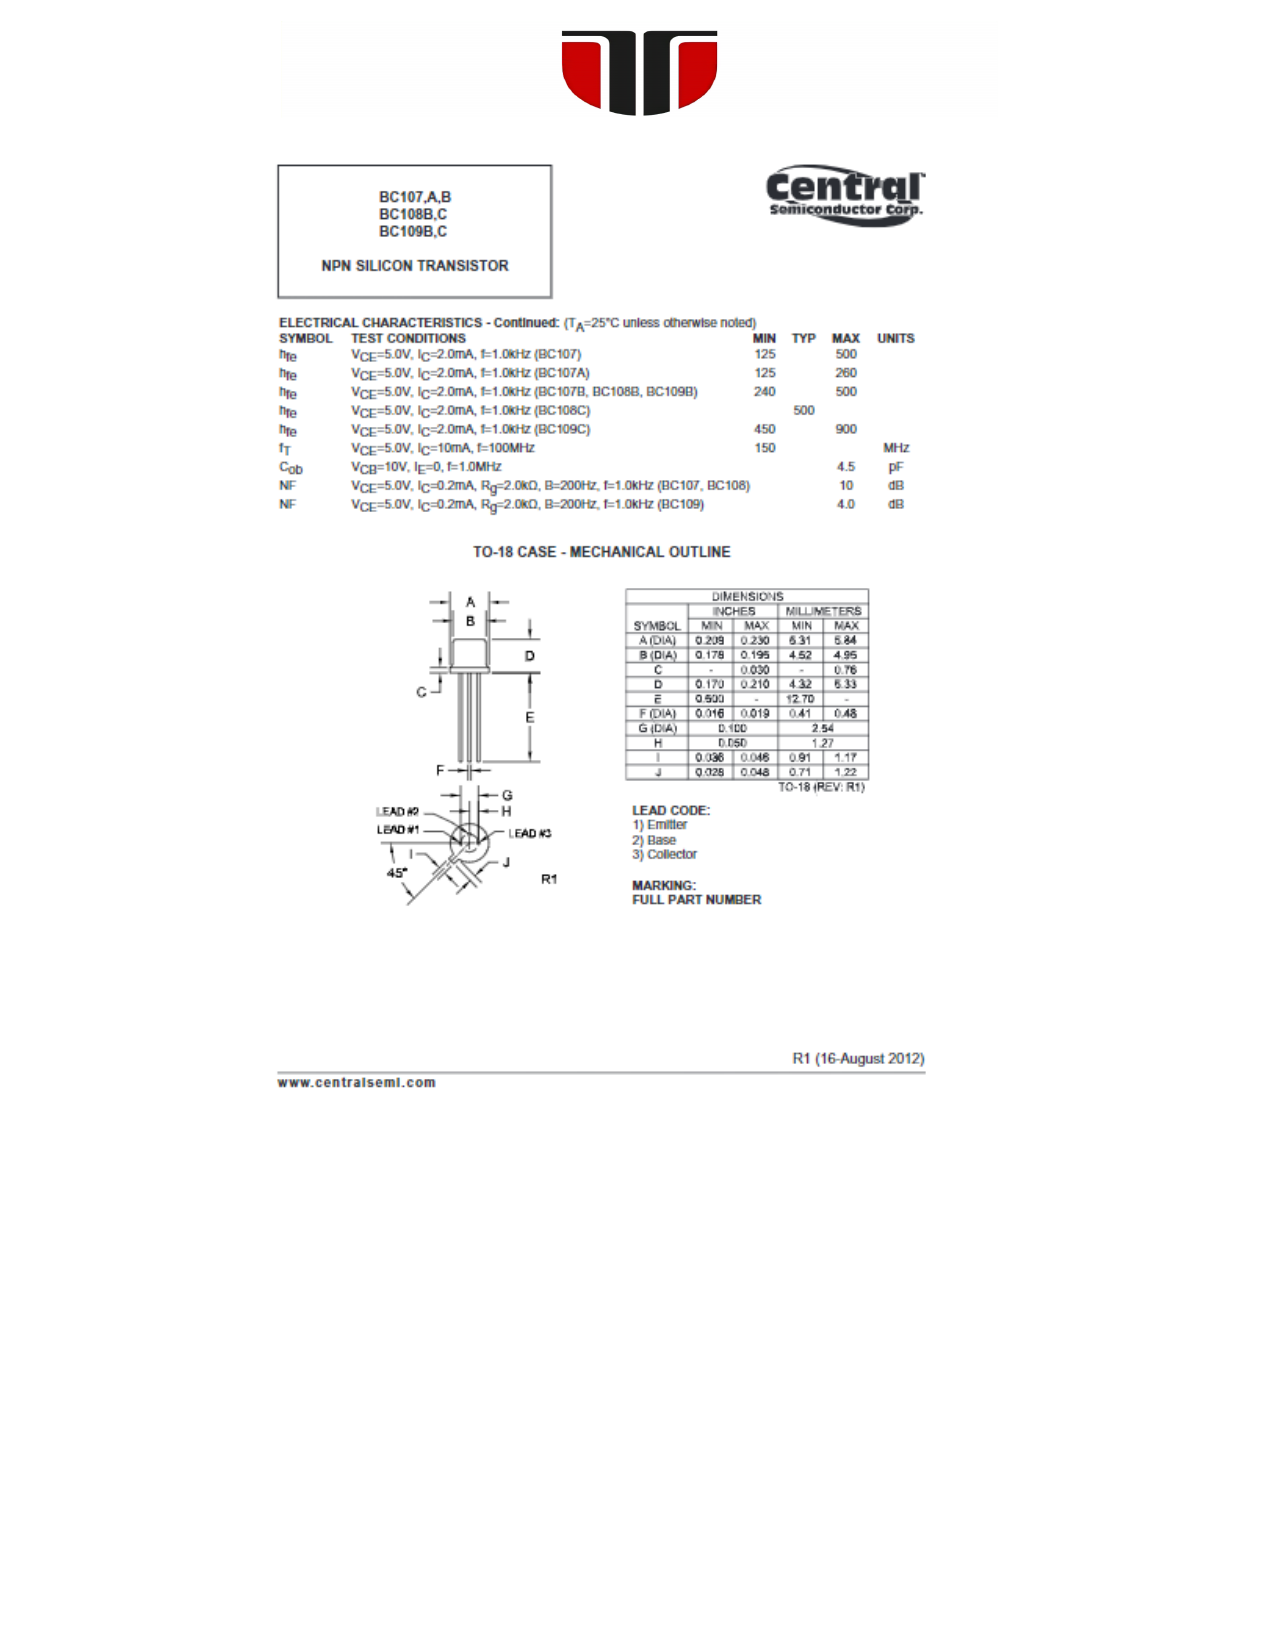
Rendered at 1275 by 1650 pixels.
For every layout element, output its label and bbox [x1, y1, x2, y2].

picture [129, 21, 1080, 1103]
